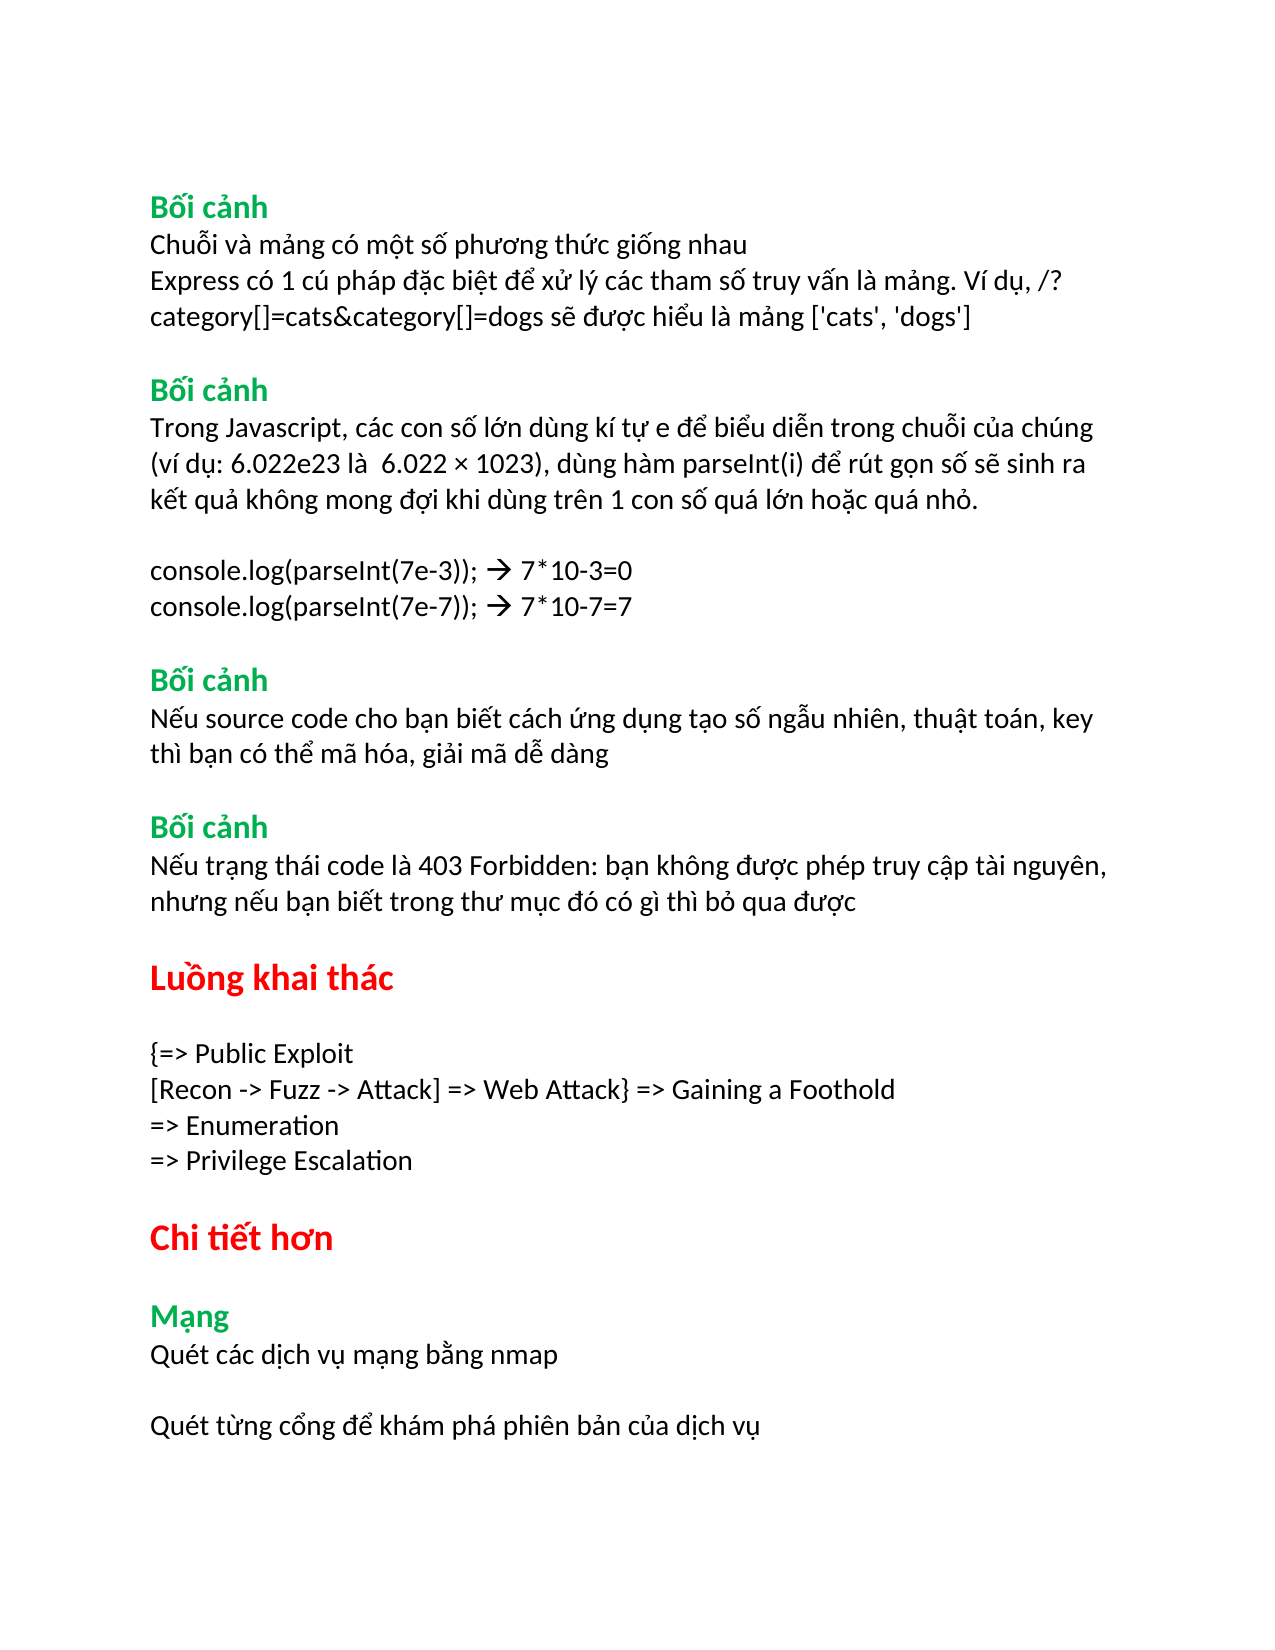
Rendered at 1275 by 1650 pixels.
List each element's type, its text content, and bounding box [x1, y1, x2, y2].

text Bối cảnh [150, 186, 1125, 226]
text Bối cảnh [150, 659, 1125, 700]
text {=> Public Exploit [150, 1036, 1125, 1071]
text Mạng [150, 1295, 1125, 1336]
text [Recon -> Fuzz -> Attack] => Web Attack} => Gaining a Foothold [150, 1071, 1125, 1107]
text Luồng khai thác [150, 954, 1125, 1000]
text Chuỗi và mảng có một số phương thức giống nhau [150, 226, 1125, 262]
text Trong Javascript, các con số lớn dùng kí tự e để biểu diễn trong chuỗi của chúng (ví dụ: 6.022e23 là 6.022 × 1023), dùng hàm parseInt(i) để rút gọn số sẽ sinh ra kết quả không mong đợi khi dùng trên 1 con số quá lớn hoặc quá nhỏ. [150, 409, 1125, 516]
text Quét từng cổng để khám phá phiên bản của dịch vụ [150, 1407, 1125, 1443]
text Chi tiết hơn [150, 1214, 1125, 1259]
text => Enumeration [150, 1107, 1125, 1142]
text Quét các dịch vụ mạng bằng nmap [150, 1336, 1125, 1372]
text console.log(parseInt(7e-7)); 7*10-7=7 [150, 588, 1125, 623]
text Bối cảnh [150, 369, 1125, 409]
text Bối cảnh [150, 807, 1125, 847]
text Nếu source code cho bạn biết cách ứng dụng tạo số ngẫu nhiên, thuật toán, key thì bạn có thể mã hóa, giải mã dễ dàng [150, 700, 1125, 771]
text console.log(parseInt(7e-3)); 7*10-3=0 [150, 552, 1125, 588]
text => Privilege Escalation [150, 1142, 1125, 1178]
text Nếu trạng thái code là 403 Forbidden: bạn không được phép truy cập tài nguyên, nhưng nếu bạn biết trong thư mục đó có gì thì bỏ qua được [150, 847, 1125, 918]
text Express có 1 cú pháp đặc biệt để xử lý các tham số truy vấn là mảng. Ví dụ, /?category[]=cats&category[]=dogs sẽ được hiểu là mảng ['cats', 'dogs'] [150, 262, 1125, 333]
